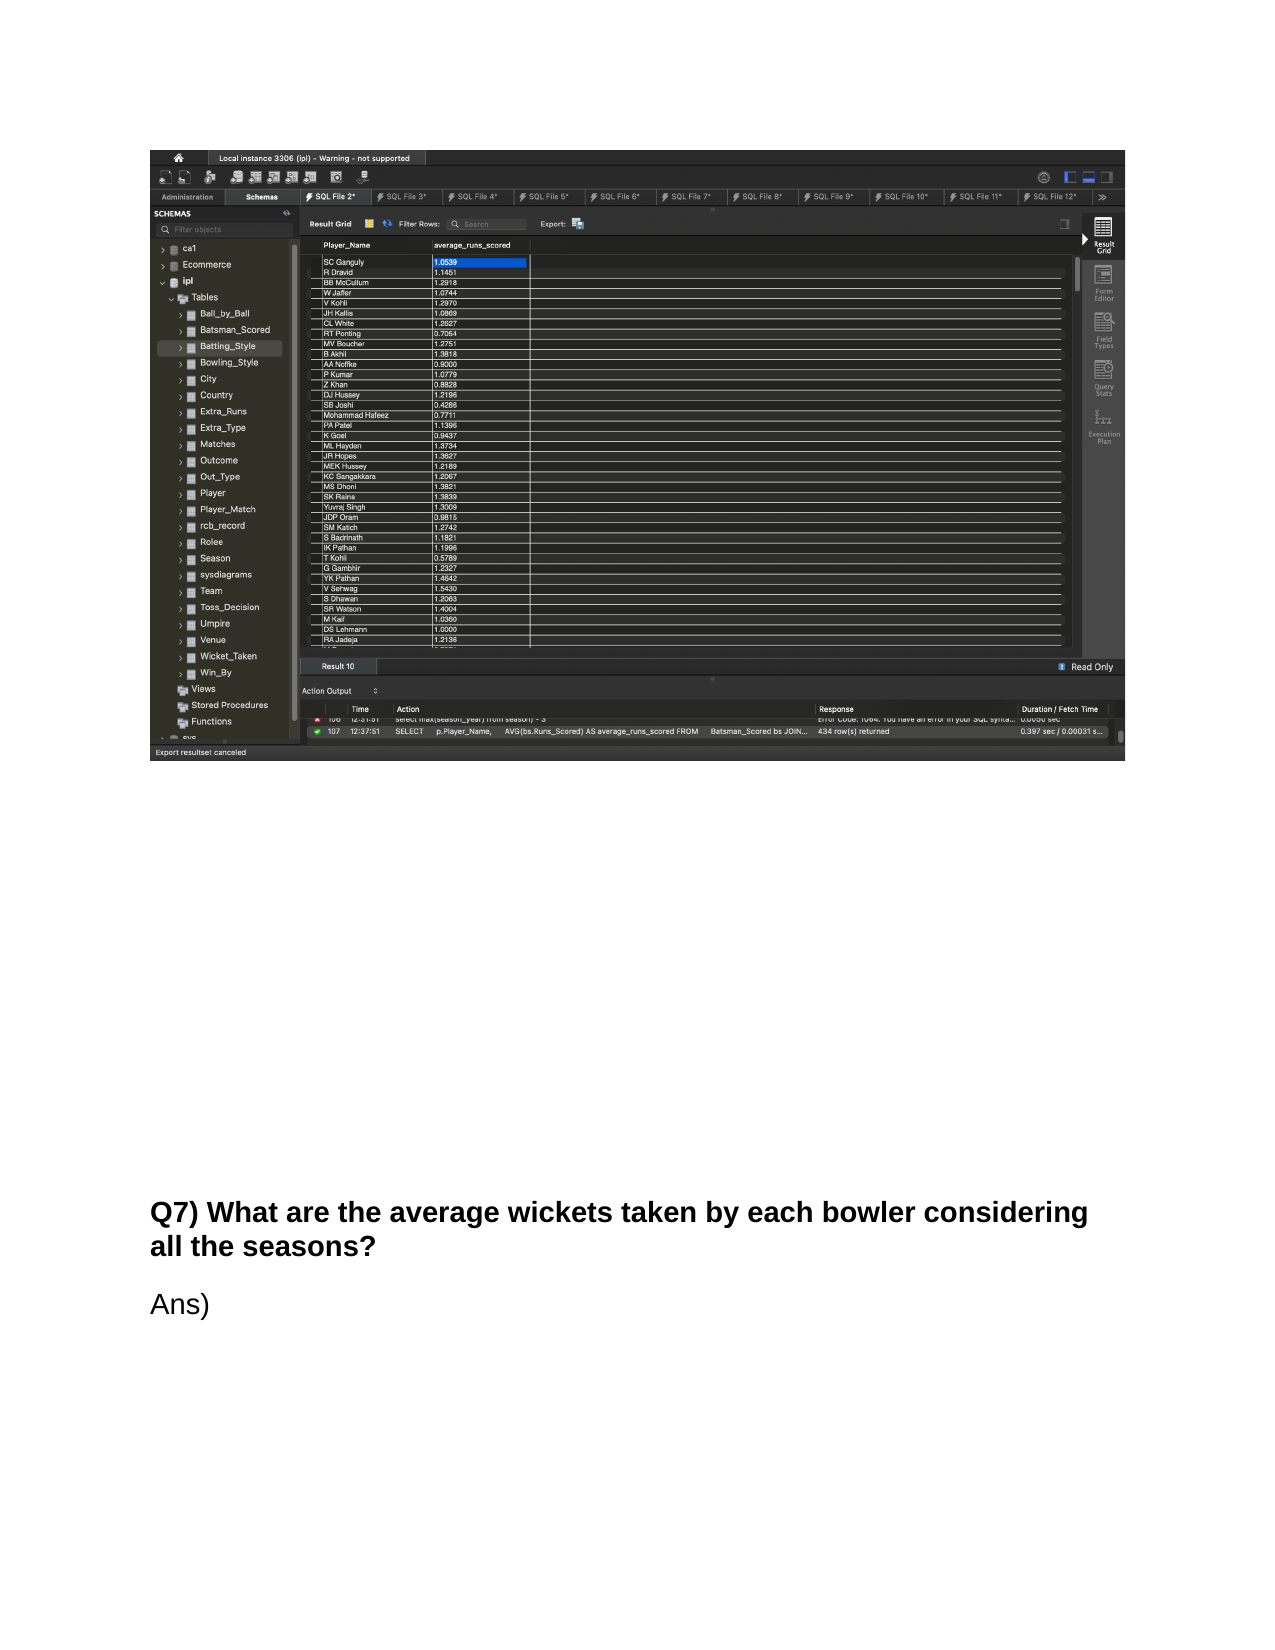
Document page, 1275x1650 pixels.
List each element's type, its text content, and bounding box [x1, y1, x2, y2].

text Ans) [150, 1287, 1125, 1321]
text Q7) What are the average wickets taken by each bowler considering all the seasons? [150, 1195, 1125, 1262]
picture [150, 150, 1125, 761]
